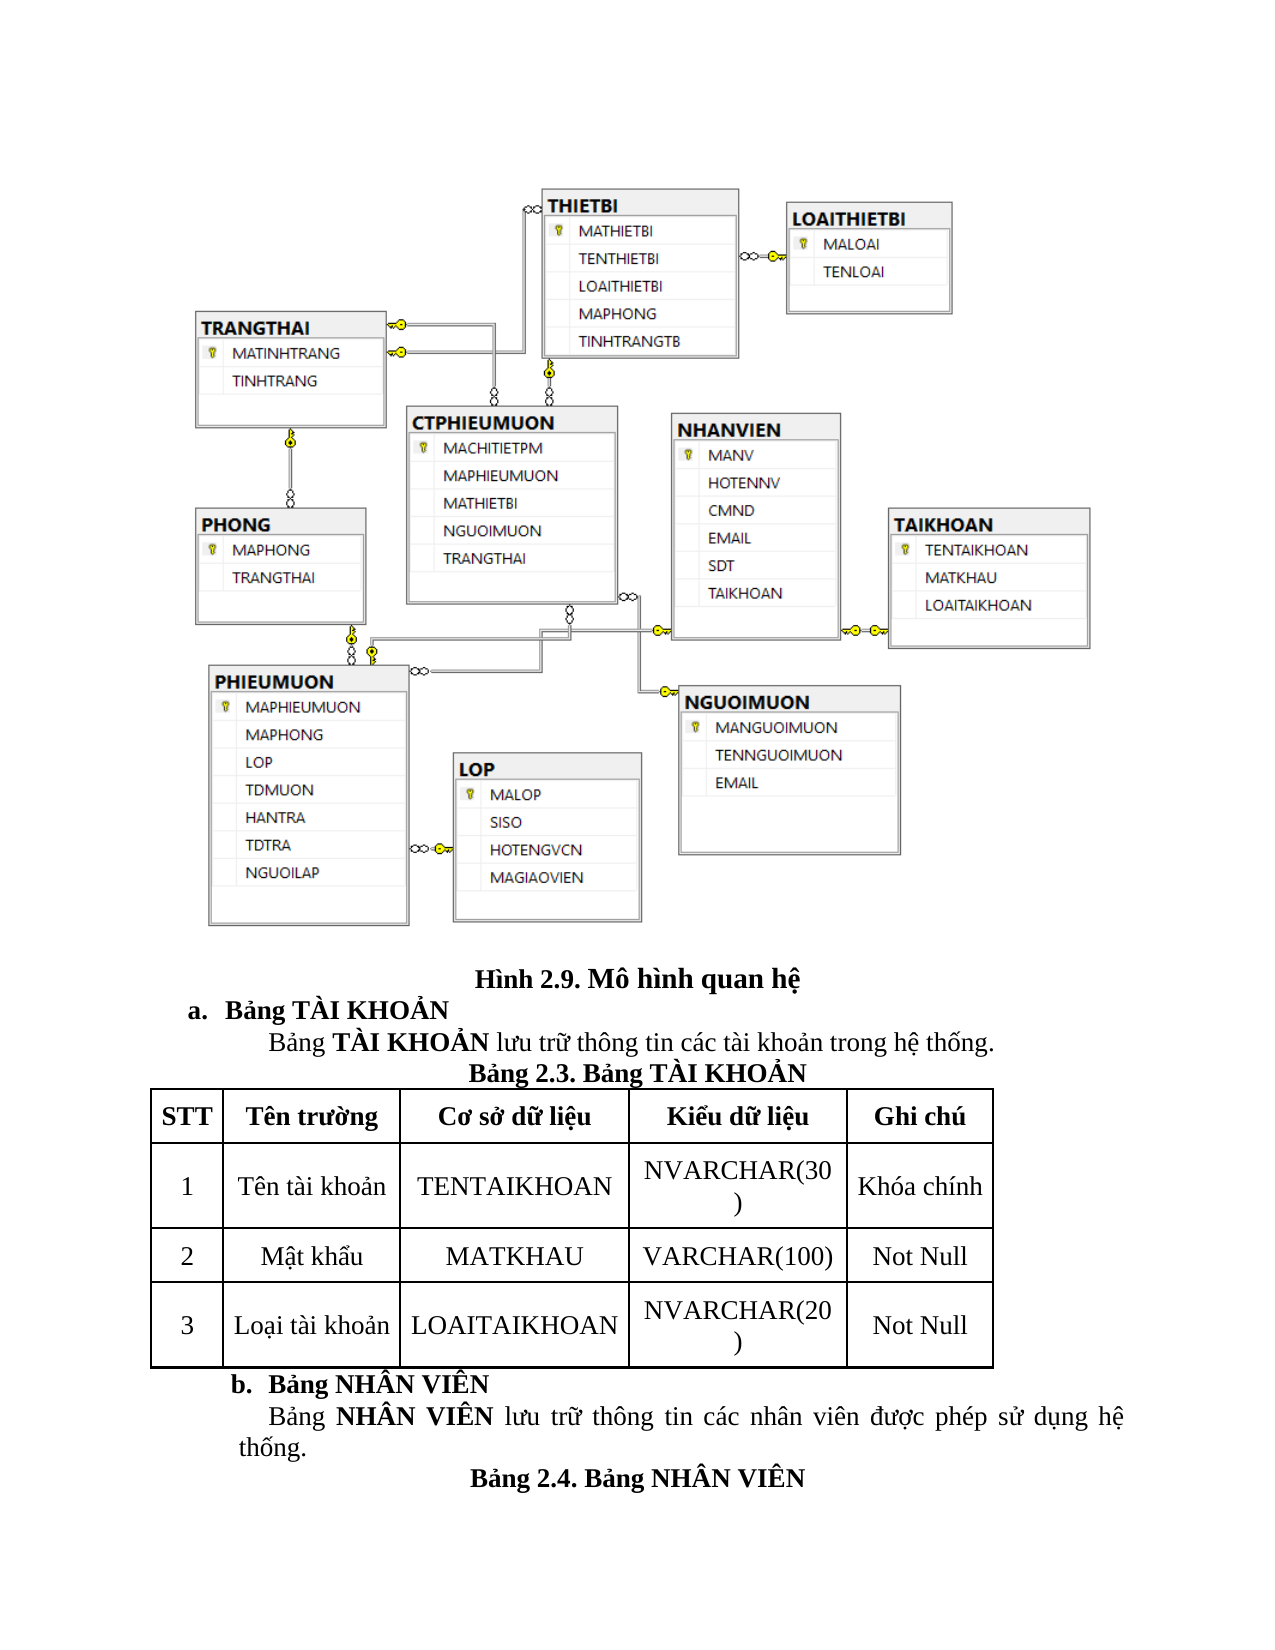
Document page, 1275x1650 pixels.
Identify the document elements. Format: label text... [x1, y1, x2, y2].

text Bảng 2.4. Bảng NHÂN VIÊN [150, 1462, 1125, 1493]
table_cell 2 [152, 1229, 222, 1281]
table_cell Not Null [848, 1283, 992, 1366]
table_cell NVARCHAR(30) [630, 1144, 846, 1227]
table_cell Khóa chính [848, 1144, 992, 1227]
table_header STT [152, 1090, 222, 1142]
table_cell MATKHAU [401, 1229, 628, 1281]
table_cell TENTAIKHOAN [401, 1144, 628, 1227]
table_cell Not Null [848, 1229, 992, 1281]
table_cell NVARCHAR(20) [630, 1283, 846, 1366]
text Bảng 2.3. Bảng TÀI KHOẢN [150, 1057, 1125, 1088]
table_cell 3 [152, 1283, 222, 1366]
table_cell Tên tài khoản [224, 1144, 399, 1227]
table_cell Loại tài khoản [224, 1283, 399, 1366]
table_cell 1 [152, 1144, 222, 1227]
list Bảng NHÂN VIÊN [231, 1368, 1125, 1400]
table_header Kiểu dữ liệu [630, 1090, 846, 1142]
table_cell Mật khẩu [224, 1229, 399, 1281]
text Hình 2.9. Mô hình quan hệ [150, 961, 1125, 994]
table_header Ghi chú [848, 1090, 992, 1142]
table_header Tên trường [224, 1090, 399, 1142]
table_header Cơ sở dữ liệu [401, 1090, 628, 1142]
table_cell LOAITAIKHOAN [401, 1283, 628, 1366]
text Bảng TÀI KHOẢN lưu trữ thông tin các tài khoản trong hệ thống. [224, 1026, 1125, 1057]
text Bảng NHÂN VIÊN lưu trữ thông tin các nhân viên được phép sử dụng hệ thống. [238, 1400, 1125, 1462]
picture [165, 150, 1111, 961]
list Bảng TÀI KHOẢN [187, 994, 1125, 1026]
table_cell VARCHAR(100) [630, 1229, 846, 1281]
